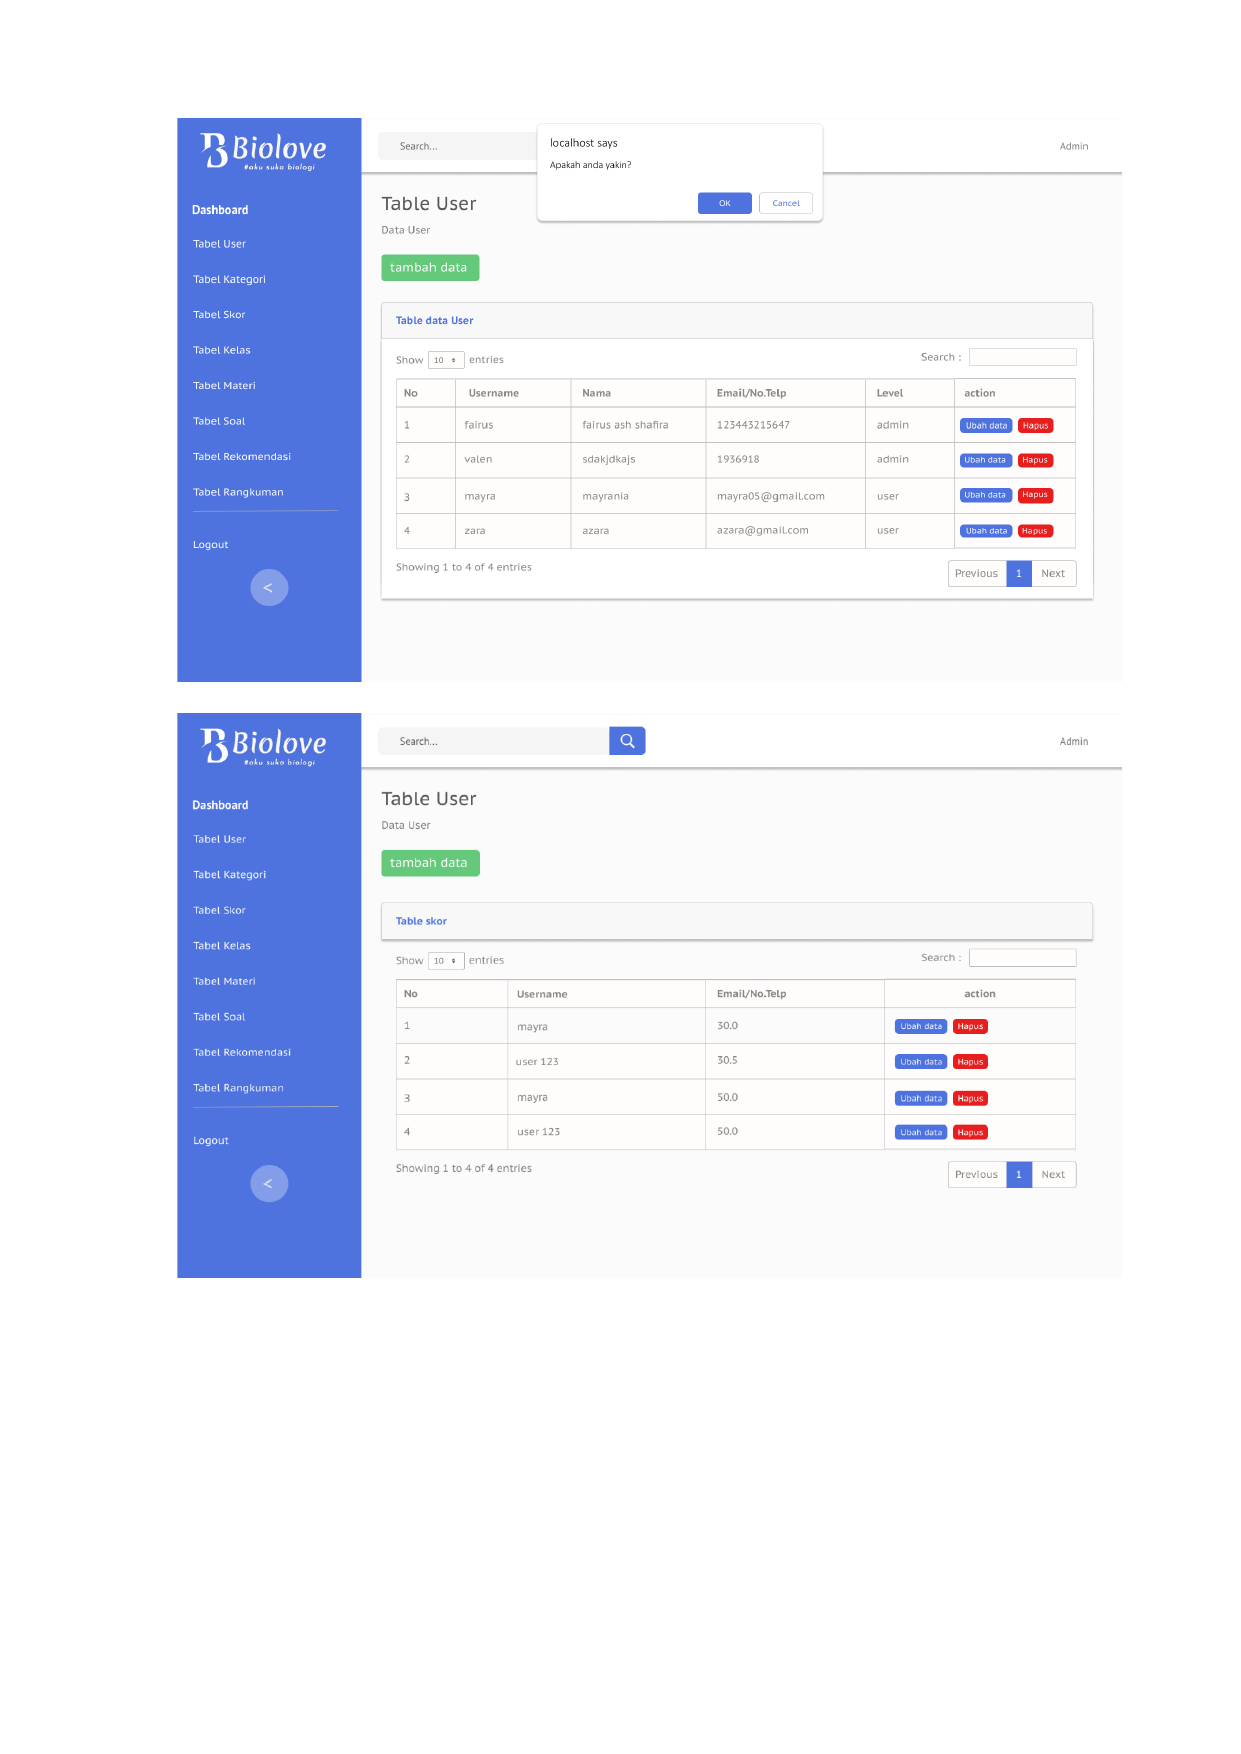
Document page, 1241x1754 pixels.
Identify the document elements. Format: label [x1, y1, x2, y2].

picture [177, 713, 1123, 1278]
picture [177, 118, 1123, 682]
